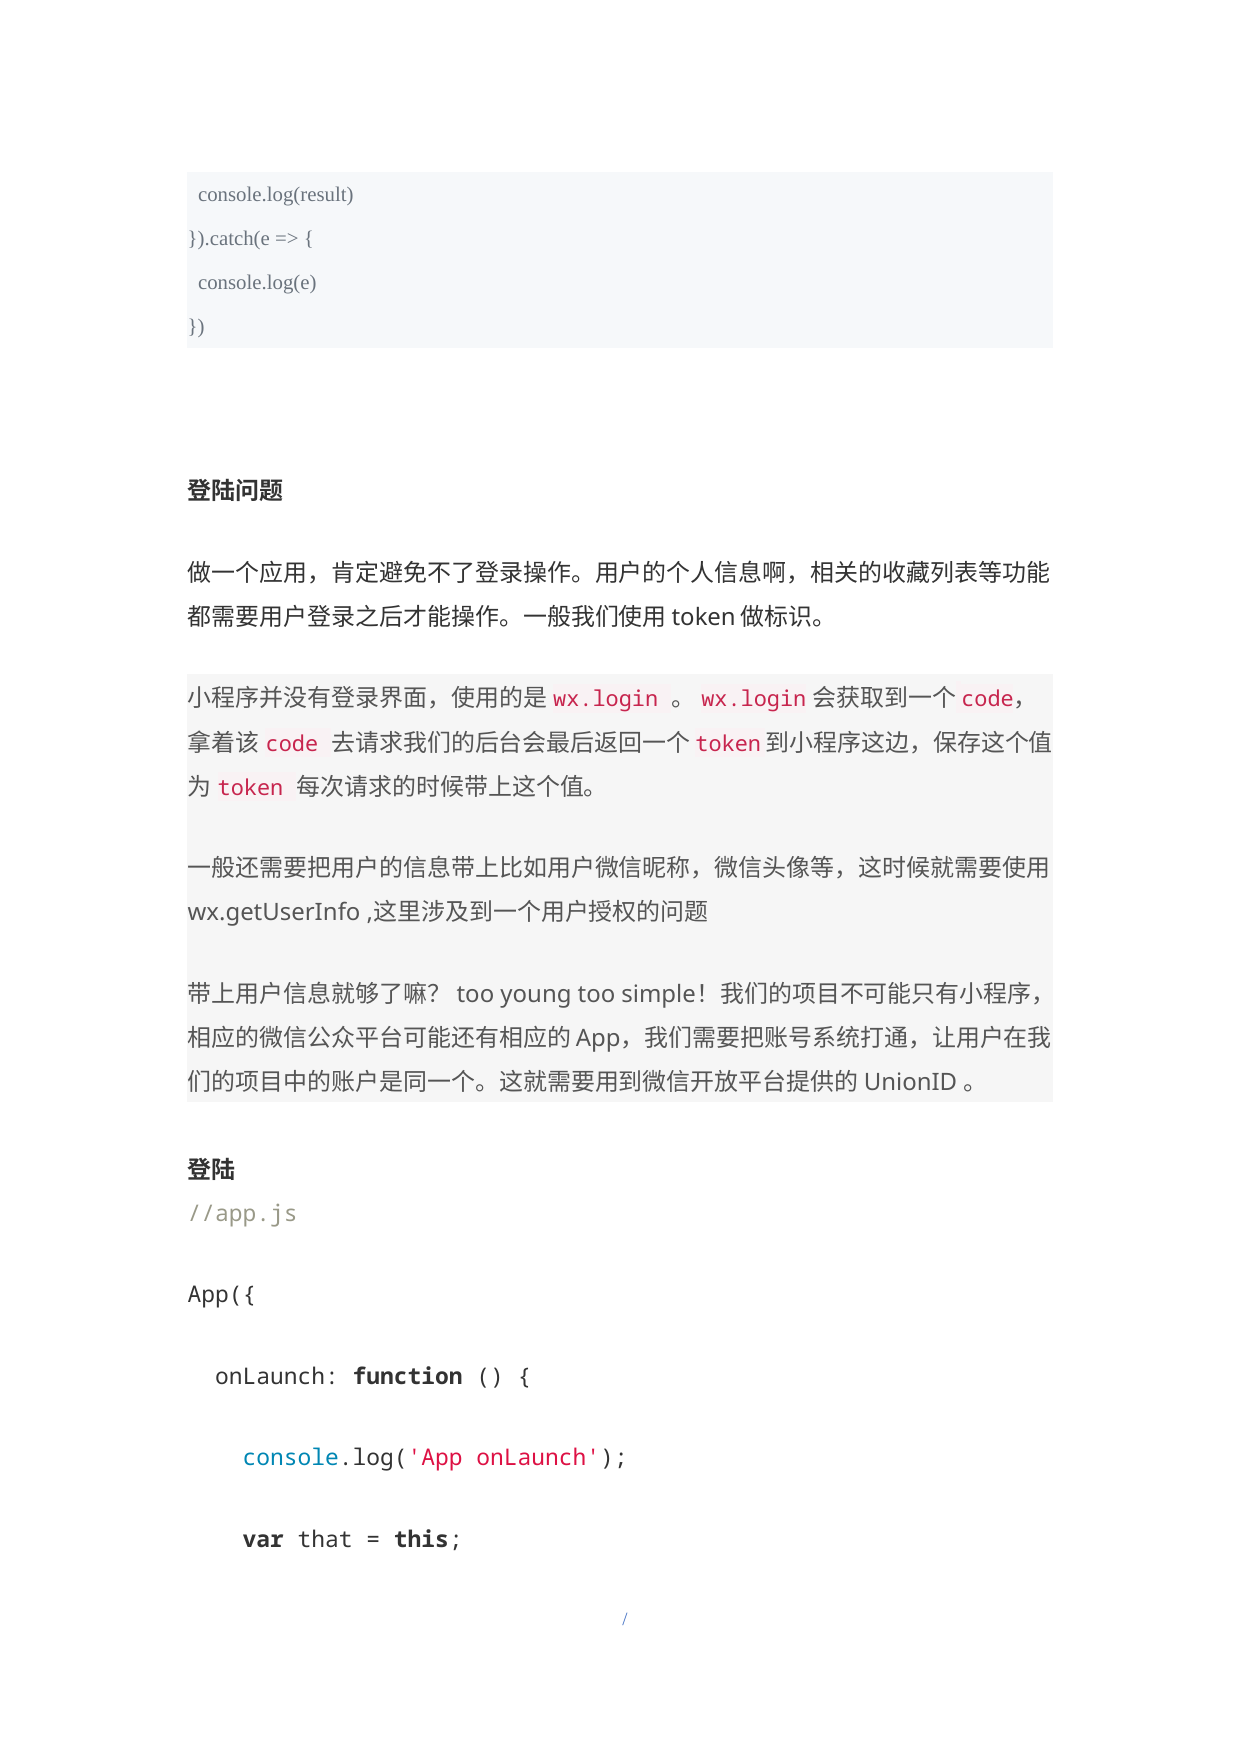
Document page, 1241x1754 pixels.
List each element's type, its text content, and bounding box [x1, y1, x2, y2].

text console.log(e) [187, 260, 1053, 304]
text 小程序并没有登录界面，使用的是 wx.login 。 wx.login 会获取到一个 code，拿着该 code 去请求我们的后台会最后返回一个token到小程序这边，保存这个值为 token 每次请求的时候带上这个值。 [187, 674, 1053, 807]
text }).catch(e => { [187, 216, 1053, 260]
text 登陆问题 [187, 467, 1053, 511]
text App({ [187, 1272, 1053, 1316]
text 登陆 [187, 1146, 1053, 1190]
text }) [187, 304, 1053, 348]
text var that = this; [187, 1516, 1053, 1560]
text //app.js [187, 1190, 1053, 1234]
text console.log(result) [187, 172, 1053, 216]
text 做一个应用，肯定避免不了登录操作。用户的个人信息啊，相关的收藏列表等功能都需要用户登录之后才能操作。一般我们使用token做标识。 [187, 549, 1053, 637]
text 一般还需要把用户的信息带上比如用户微信昵称，微信头像等，这时候就需要使用 wx.getUserInfo ,这里涉及到一个用户授权的问题 [187, 844, 1053, 932]
text console.log('App onLaunch'); [187, 1435, 1053, 1479]
text 带上用户信息就够了嘛？ too young too simple！我们的项目不可能只有小程序，相应的微信公众平台可能还有相应的App，我们需要把账号系统打通，让用户在我们的项目中的账户是同一个。这就需要用到微信开放平台提供的 UnionID 。 [187, 970, 1053, 1102]
text onLaunch: function () { [187, 1353, 1053, 1397]
